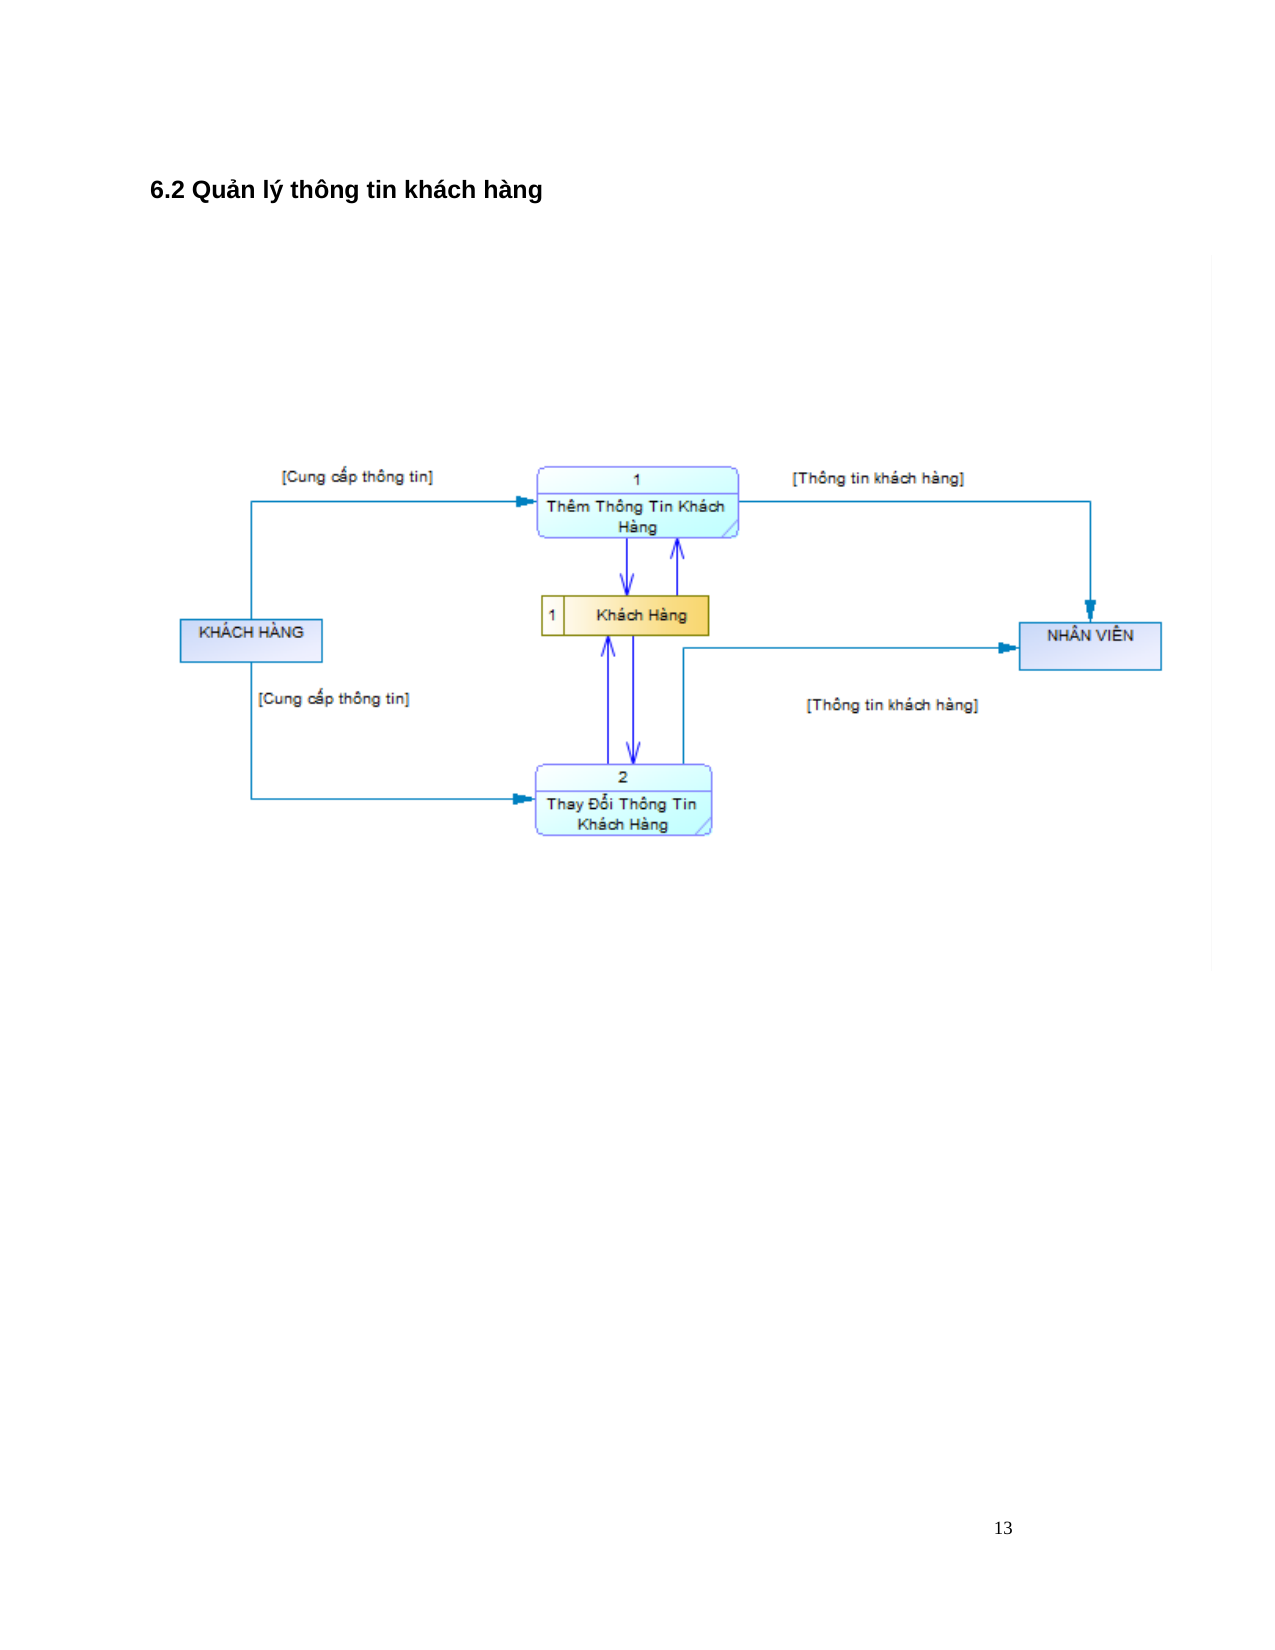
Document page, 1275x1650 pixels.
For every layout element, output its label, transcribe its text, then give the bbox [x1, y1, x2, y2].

subtitle Quản lý thông tin khách hàng [150, 175, 1125, 204]
picture [150, 255, 1212, 971]
